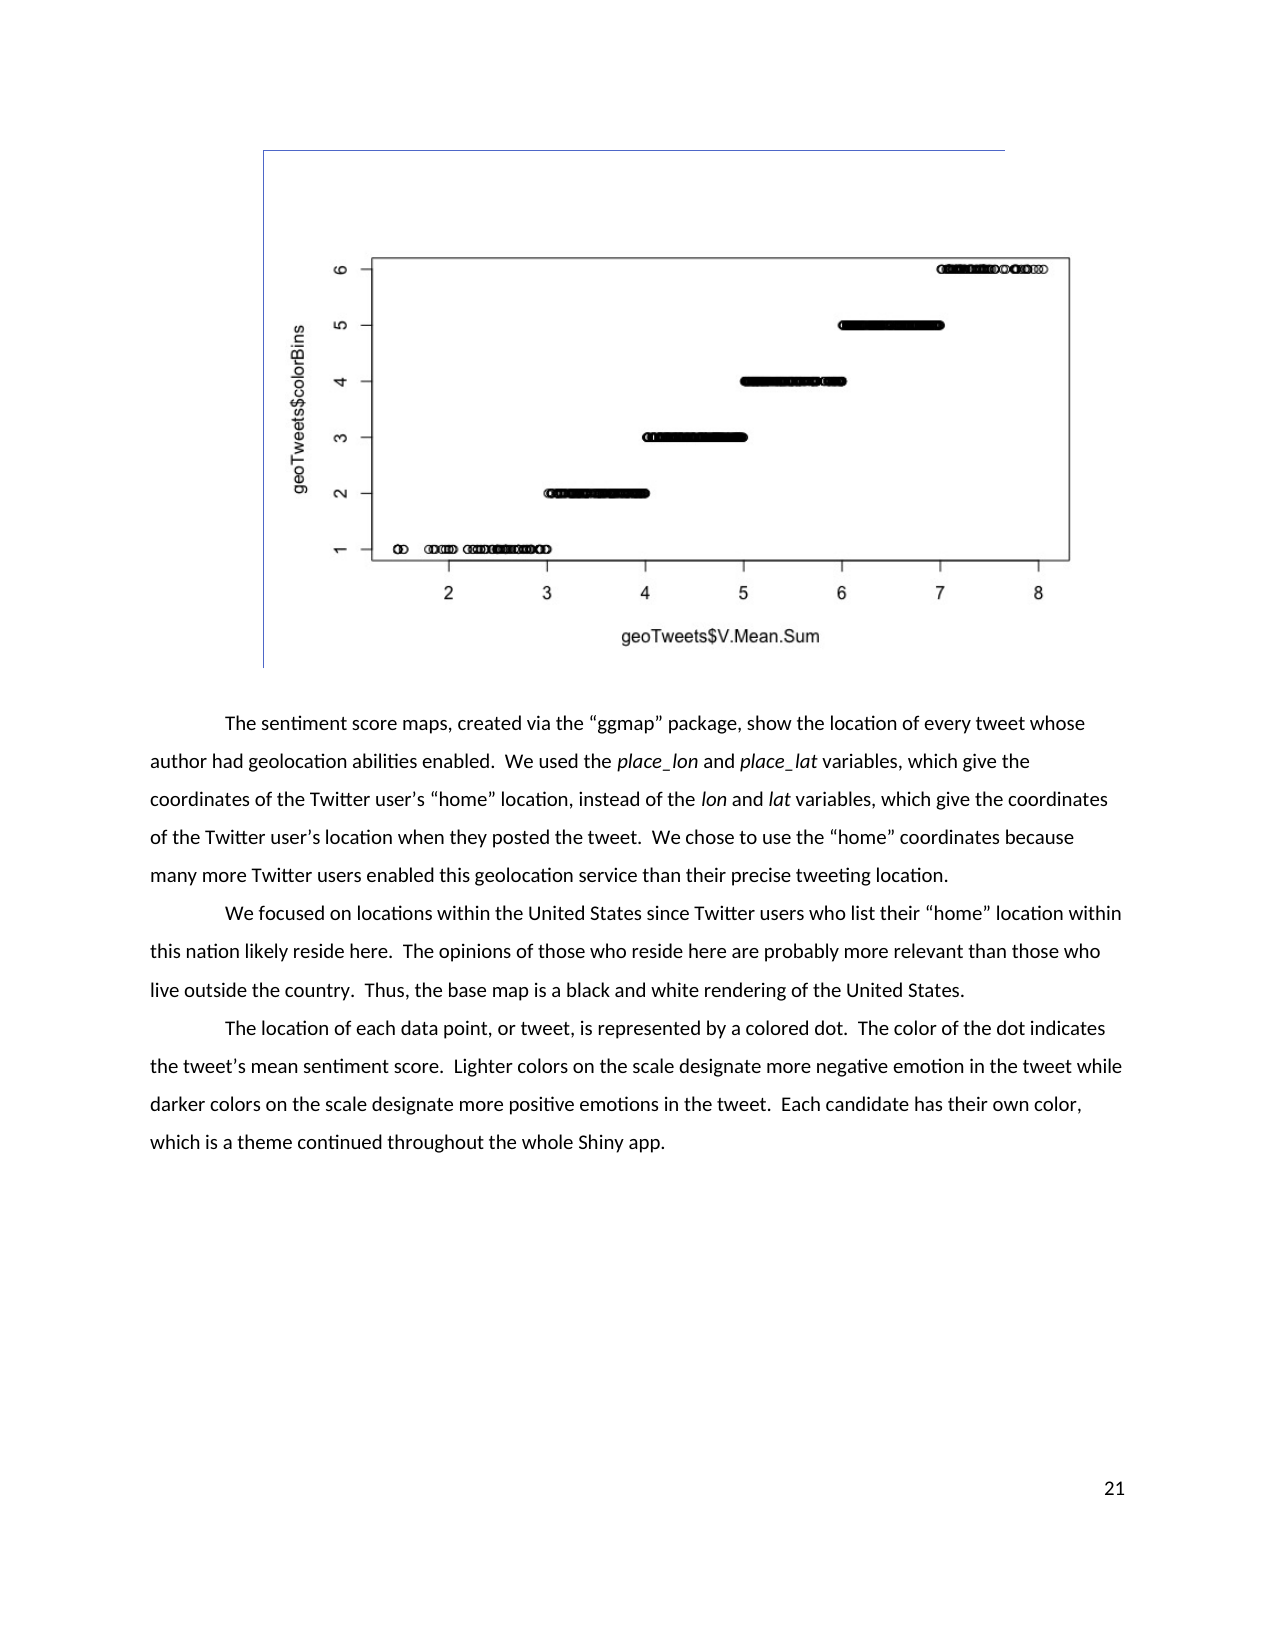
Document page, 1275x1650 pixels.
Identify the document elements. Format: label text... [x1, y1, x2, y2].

text The location of each data point, or tweet, is represented by a colored dot. The color of the dot indicates the tweet’s mean sentiment score. Lighter colors on the scale designate more negative emotion in the tweet while darker colors on the scale designate more positive emotions in the tweet. Each candidate has their own color, which is a theme continued throughout the whole Shiny app. [150, 1015, 1125, 1155]
text We focused on locations within the United States since Twitter users who list their “home” location within this nation likely reside here. The opinions of those who reside here are probably more relevant than those who live outside the country. Thus, the base map is a black and white rendering of the United States. [150, 901, 1125, 1002]
text The sentiment score maps, created via the “ggmap” package, show the location of every tweet whose author had geolocation abilities enabled. We used the place_lon and place_lat variables, which give the coordinates of the Twitter user’s “home” location, instead of the lon and lat variables, which give the coordinates of the Twitter user’s location when they posted the tweet. We chose to use the “home” coordinates because many more Twitter users enabled this geolocation service than their precise tweeting location. [150, 710, 1125, 888]
picture [285, 171, 1114, 669]
